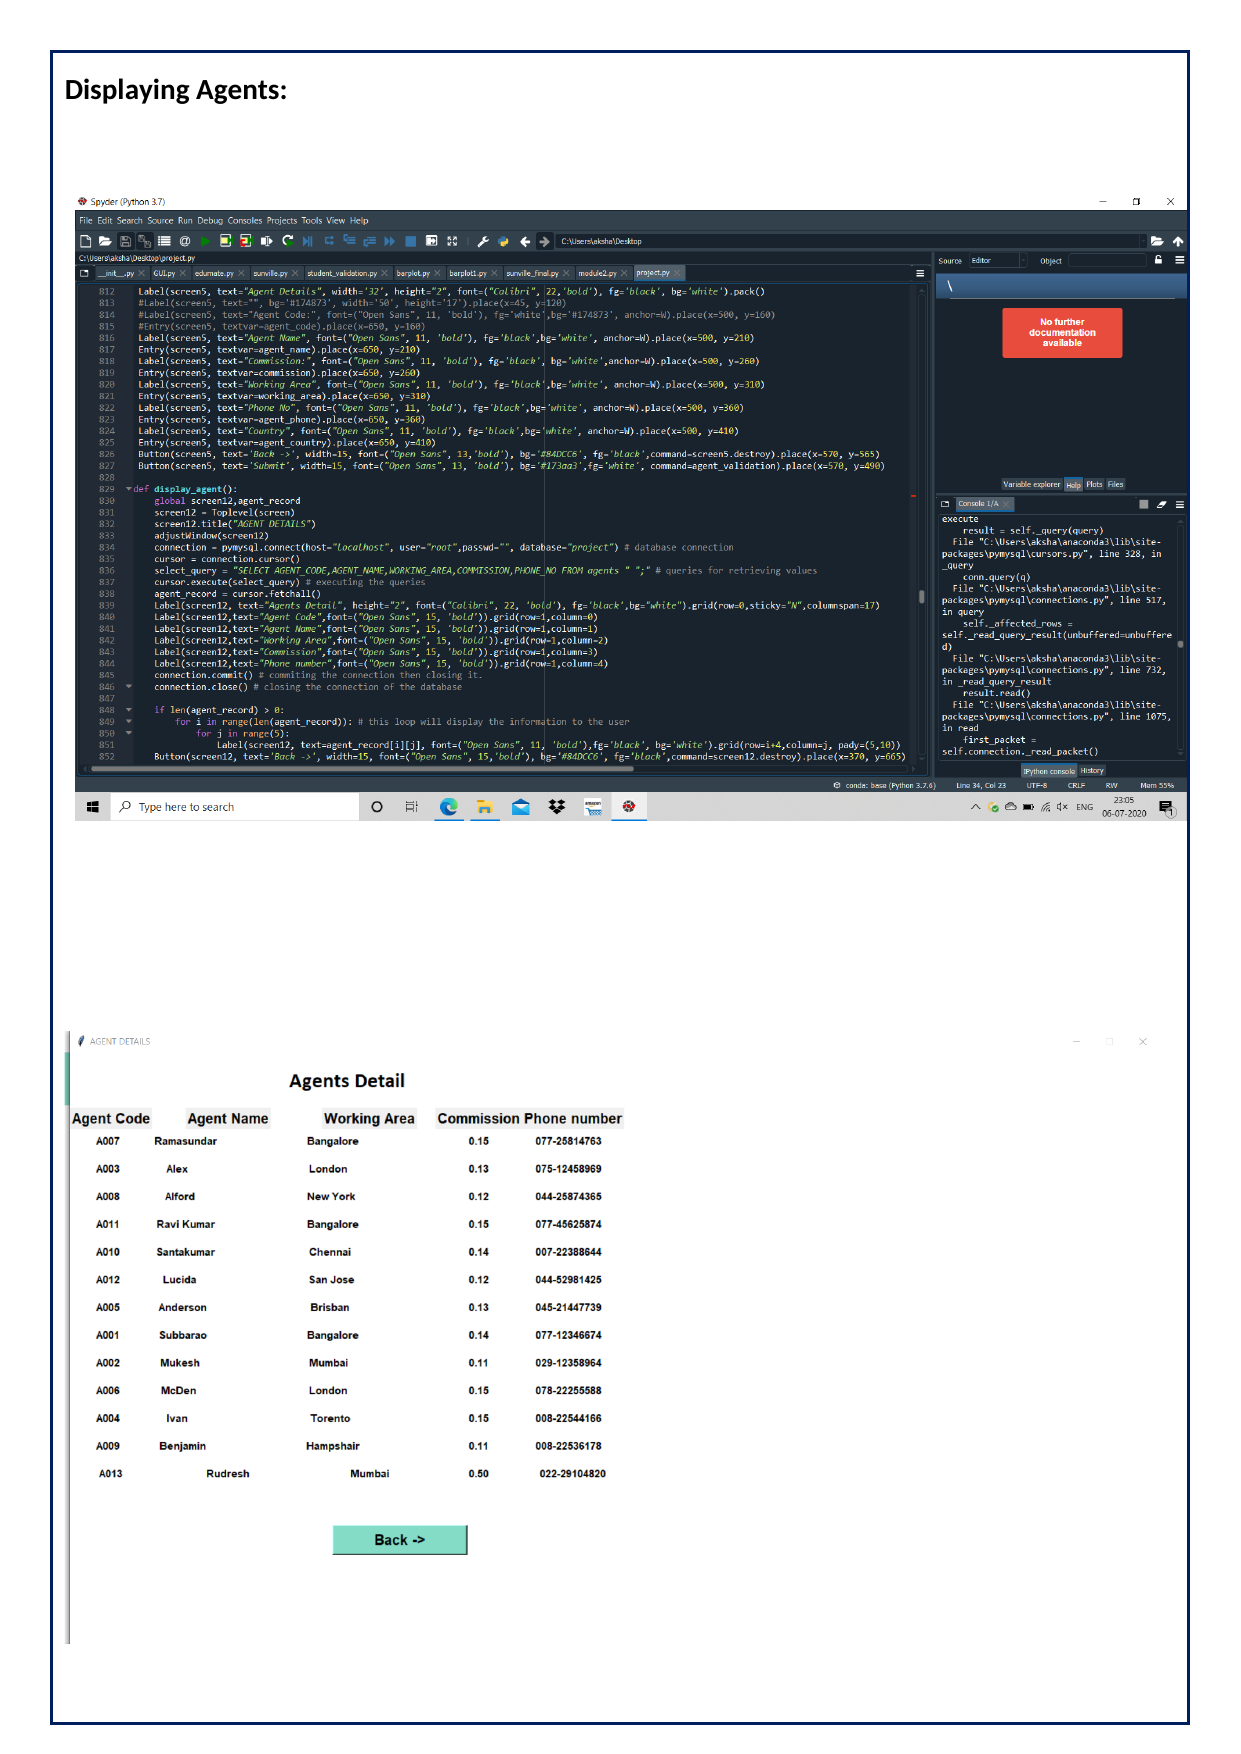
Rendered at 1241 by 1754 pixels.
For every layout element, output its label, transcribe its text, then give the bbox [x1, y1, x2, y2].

picture [75, 193, 1187, 821]
text Displaying Agents: [64, 71, 754, 106]
picture [64, 1031, 1154, 1644]
